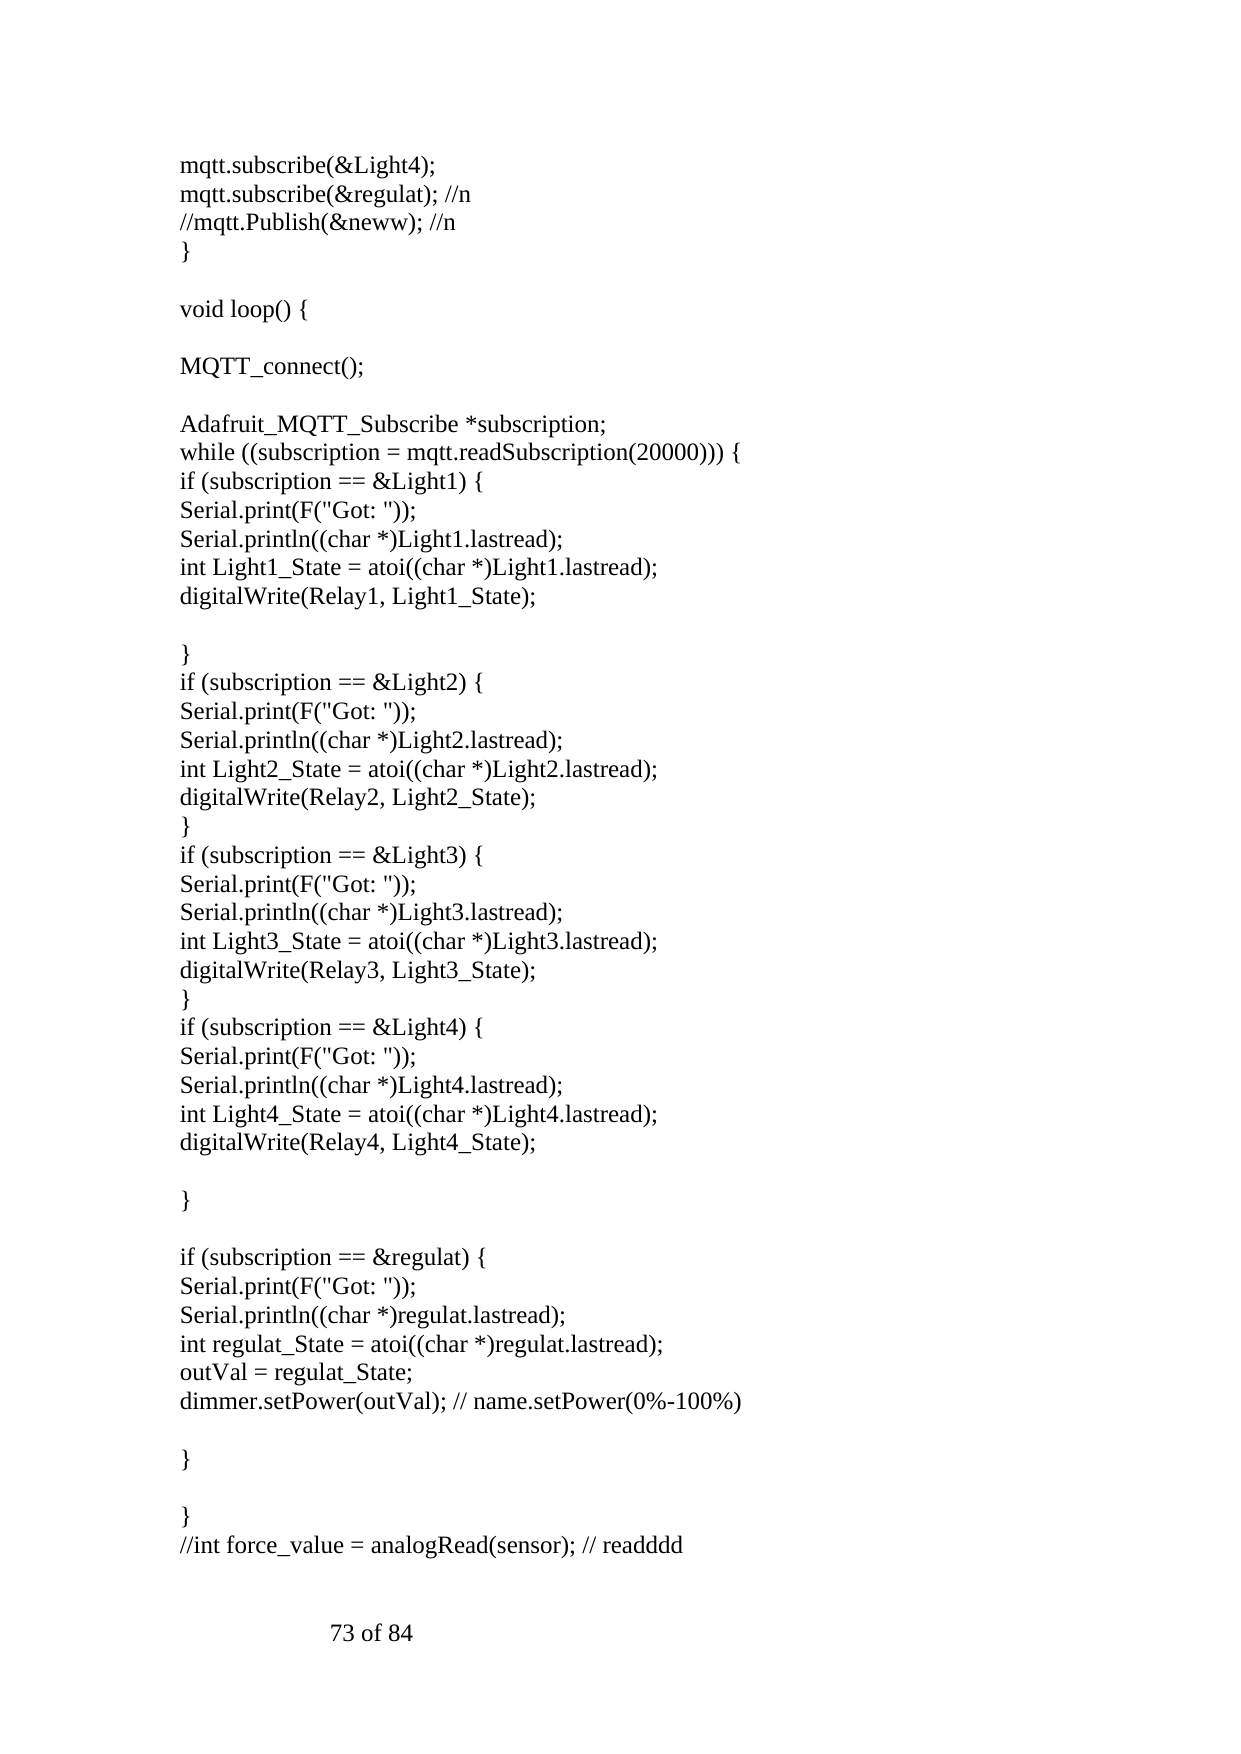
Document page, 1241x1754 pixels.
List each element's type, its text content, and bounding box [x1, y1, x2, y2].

text //mqtt.Publish(&neww); //n [179, 207, 1090, 236]
text dimmer.setPower(outVal); // name.setPower(0%-100%) [179, 1386, 1090, 1415]
text } [179, 1444, 1090, 1472]
text int Light4_State = atoi((char *)Light4.lastread); [179, 1099, 1090, 1127]
text } [179, 984, 1090, 1012]
text Serial.println((char *)regulat.lastread); [179, 1300, 1090, 1329]
text outVal = regulat_State; [179, 1357, 1090, 1386]
text int Light3_State = atoi((char *)Light3.lastread); [179, 926, 1090, 955]
text mqtt.subscribe(&regulat); //n [179, 179, 1090, 207]
text digitalWrite(Relay1, Light1_State); [179, 581, 1090, 610]
text Serial.print(F("Got: ")); [179, 1271, 1090, 1300]
text Serial.println((char *)Light3.lastread); [179, 897, 1090, 926]
text Serial.print(F("Got: ")); [179, 869, 1090, 897]
text if (subscription == &Light4) { [179, 1012, 1090, 1041]
text Serial.println((char *)Light4.lastread); [179, 1070, 1090, 1099]
text } [179, 236, 1090, 265]
text digitalWrite(Relay3, Light3_State); [179, 955, 1090, 984]
text mqtt.subscribe(&Light4); [179, 150, 1090, 179]
text int Light1_State = atoi((char *)Light1.lastread); [179, 552, 1090, 581]
text Serial.print(F("Got: ")); [179, 696, 1090, 725]
text Serial.print(F("Got: ")); [179, 1041, 1090, 1070]
text digitalWrite(Relay2, Light2_State); [179, 782, 1090, 811]
text Serial.print(F("Got: ")); [179, 495, 1090, 524]
text if (subscription == &regulat) { [179, 1242, 1090, 1271]
text Adafruit_MQTT_Subscribe *subscription; [179, 409, 1090, 437]
text if (subscription == &Light2) { [179, 667, 1090, 696]
text int Light2_State = atoi((char *)Light2.lastread); [179, 754, 1090, 782]
text if (subscription == &Light1) { [179, 466, 1090, 495]
text digitalWrite(Relay4, Light4_State); [179, 1127, 1090, 1156]
text int regulat_State = atoi((char *)regulat.lastread); [179, 1329, 1090, 1357]
text } [179, 811, 1090, 840]
text void loop() { [179, 294, 1090, 322]
text Serial.println((char *)Light2.lastread); [179, 725, 1090, 754]
text } [179, 639, 1090, 667]
text //int force_value = analogRead(sensor); // readddd [179, 1530, 1090, 1559]
text Serial.println((char *)Light1.lastread); [179, 524, 1090, 552]
text while ((subscription = mqtt.readSubscription(20000))) { [179, 437, 1090, 466]
text if (subscription == &Light3) { [179, 840, 1090, 869]
text MQTT_connect(); [179, 351, 1090, 380]
text } [179, 1501, 1090, 1530]
text } [179, 1185, 1090, 1214]
